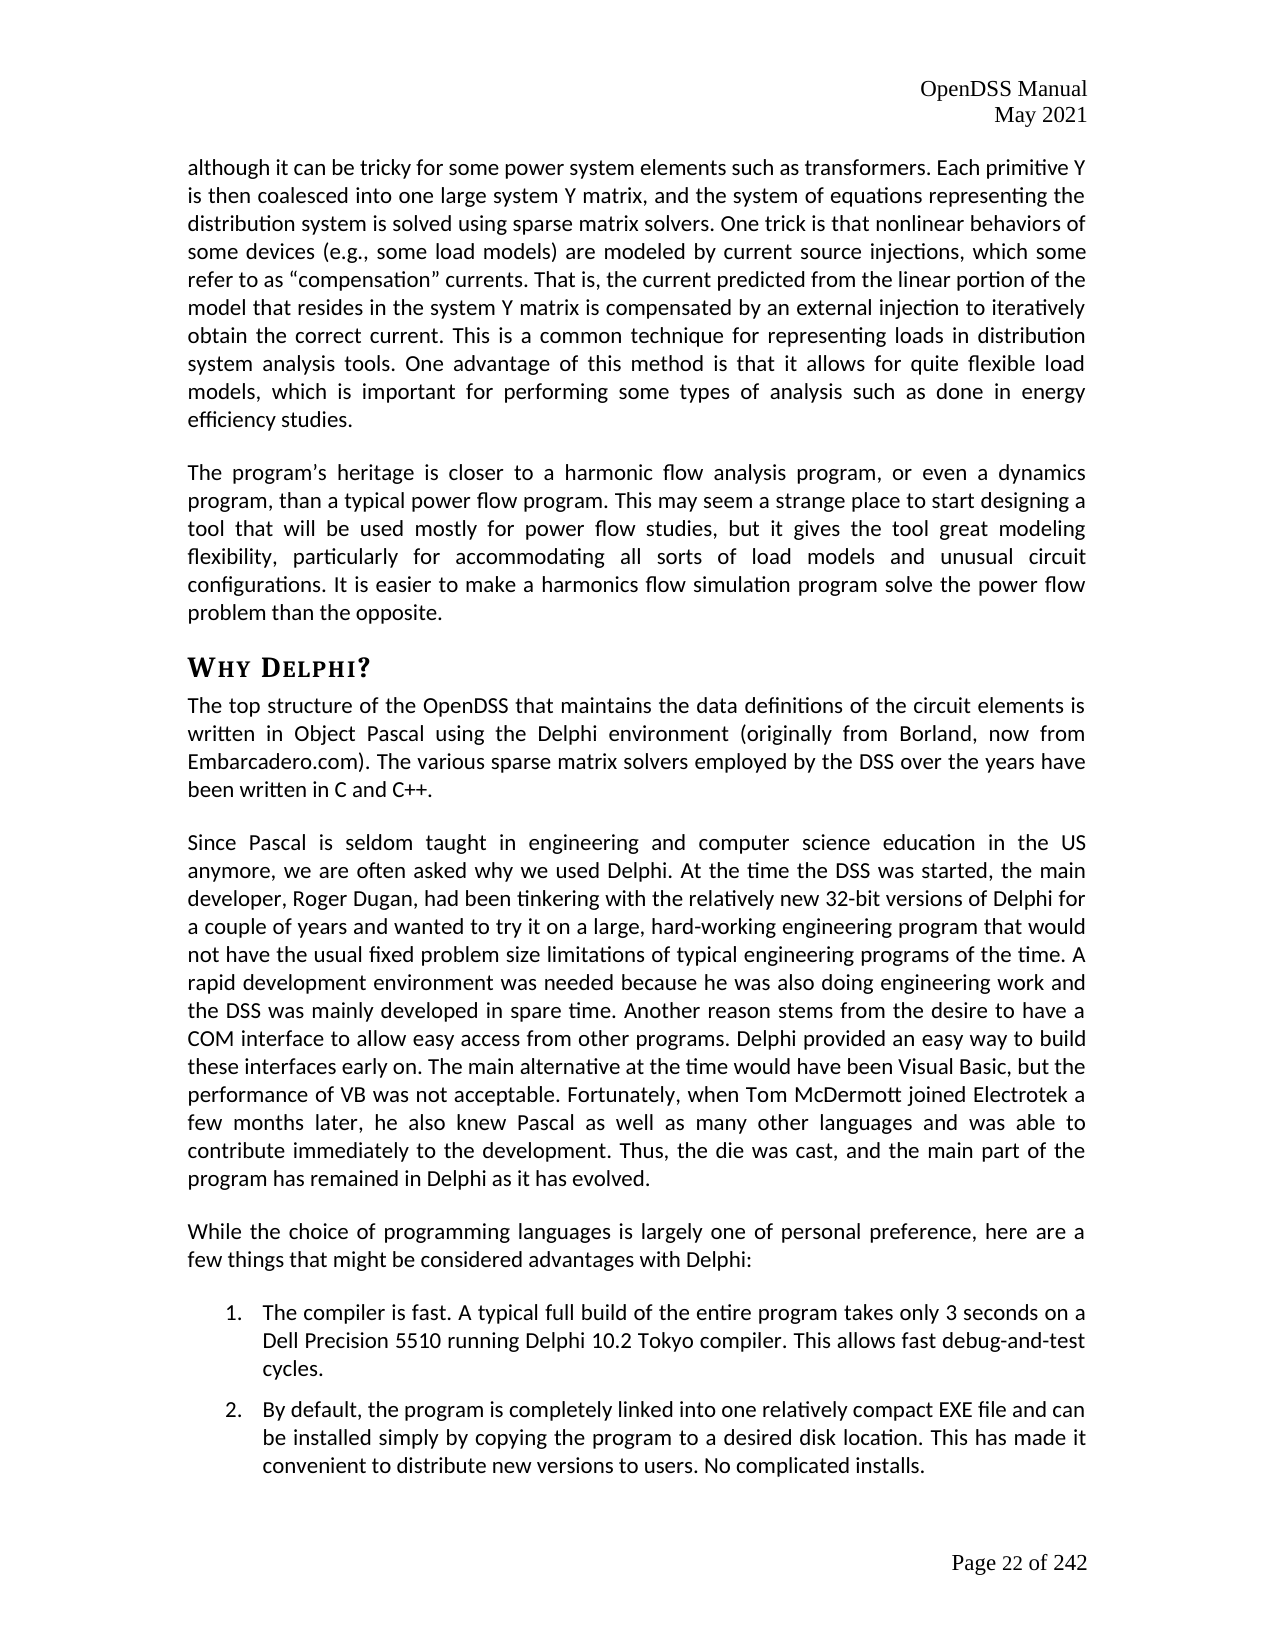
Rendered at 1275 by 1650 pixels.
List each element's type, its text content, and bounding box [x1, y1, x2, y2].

text Since Pascal is seldom taught in engineering and computer science education in the US anymore, we are often asked why we used . At the time the DSS was started, the main developer, Roger Dugan, had been tinkering with the relatively new 32-bit versions of Delphi for a couple of years and wanted to try it on a large, hard-working engineering program that would not have the usual fixed problem size limitations of typical engineering programs of the time. A rapid development environment was needed because he was also doing engineering work and the DSS was mainly developed in spare time. Another reason stems from the desire to have a COM interface to allow easy access from other programs. provided an easy way to build these interfaces early on. The main alternative at the time would have been Visual Basic, but the performance of VB was not acceptable. Fortunately, when joined Electrotek a few months later, he also knew Pascal as well as many other languages and was able to contribute immediately to the development. Thus, the die was cast, and the main part of the program has remained in as it has evolved. [187, 828, 1087, 1192]
list By default, the program is completely linked into one relatively compact EXE file and can be installed simply by copying the program to a desired disk location. This has made it convenient to distribute new versions to users. No complicated installs. [225, 1395, 1087, 1479]
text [187, 153, 1087, 433]
text The program’s heritage is closer to a harmonic flow analysis program, or even a dynamics program, than a typical power flow program. This may seem a strange place to start designing a tool that will be used mostly for power flow studies, but it gives the tool great modeling flexibility, particularly for accommodating all sorts of load models and unusual circuit configurations. It is easier to make a harmonics flow simulation program solve the power flow problem than the opposite. [187, 458, 1087, 626]
subtitle Why Delphi? [187, 651, 1087, 684]
list The compiler is fast. A typical full build of the entire program takes only 3 seconds on a Dell Precision 5510 running Delphi 10.2 Tokyo compiler. This allows fast debug-and-test cycles. [225, 1298, 1087, 1382]
text While the choice of programming languages is largely one of personal preference, here are a few things that might be considered advantages with : [187, 1217, 1087, 1273]
text The top structure of the OpenDSS that maintains the data definitions of the circuit elements is written in Object Pascal using the environment (originally from Borland, now from Embarcadero.com). The various sparse matrix solvers employed by the DSS over the years have been written in C and C++. [187, 691, 1087, 803]
